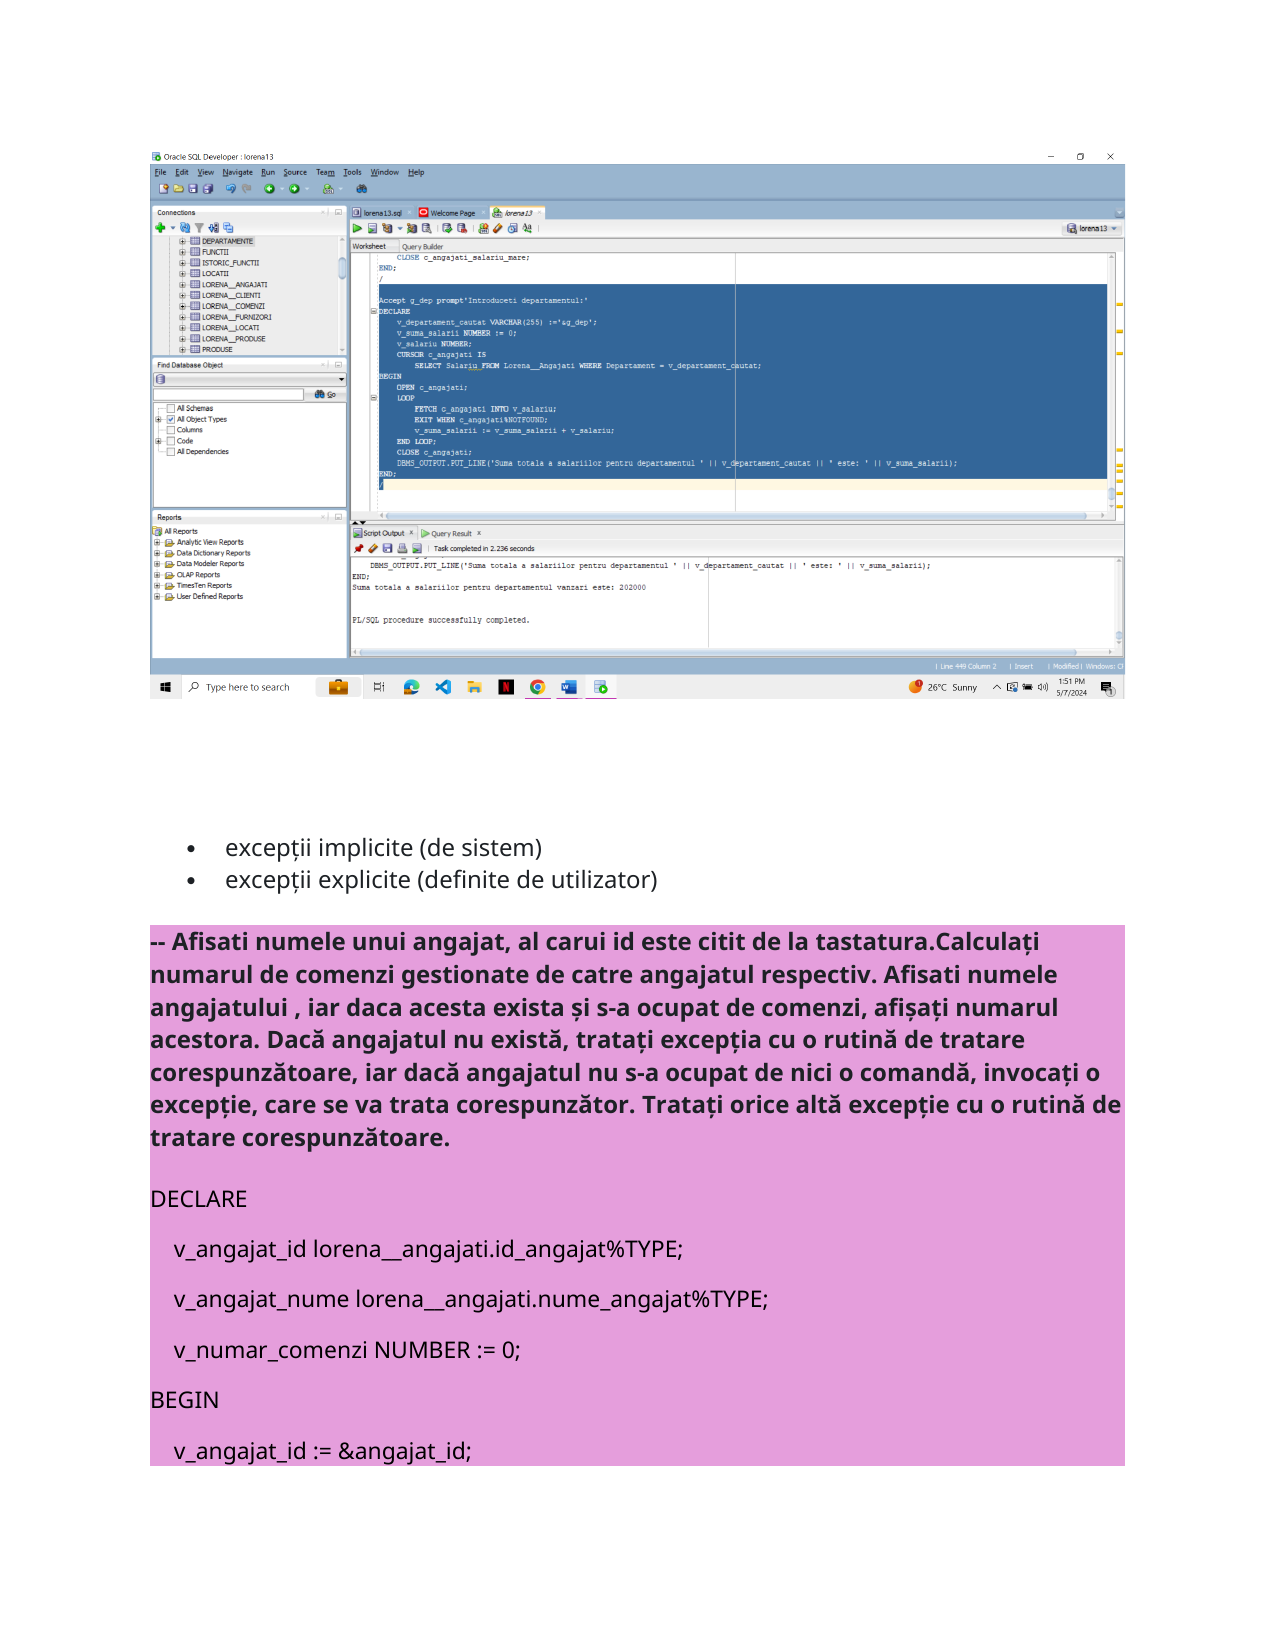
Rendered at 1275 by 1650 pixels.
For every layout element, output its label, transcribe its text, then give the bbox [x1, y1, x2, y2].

text v_angajat_id := &angajat_id; [150, 1434, 1125, 1466]
picture [150, 150, 1125, 699]
text v_angajat_id lorena__angajati.id_angajat%TYPE; [150, 1233, 1125, 1264]
list excepții implicite (de sistem) [187, 831, 1125, 863]
text -- Afisati numele unui angajat, al carui id este citit de la tastatura.Calculați numarul de comenzi gestionate de catre angajatul respectiv. Afisati numele angajatului , iar daca acesta exista și s-a ocupat de comenzi, afișați numarul acestora. Dacă angajatul nu există, tratați excepția cu o rutină de tratare corespunzătoare, iar dacă angajatul nu s-a ocupat de nici o comandă, invocați o excepție, care se va trata corespunzător. Tratați orice altă excepție cu o rutină de tratare corespunzătoare. [150, 925, 1125, 1153]
text v_angajat_nume lorena__angajati.nume_angajat%TYPE; [150, 1283, 1125, 1314]
list excepții explicite (definite de utilizator) [187, 863, 1125, 896]
text BEGIN [150, 1384, 1125, 1415]
text DECLARE [150, 1182, 1125, 1214]
text v_numar_comenzi NUMBER := 0; [150, 1334, 1125, 1365]
